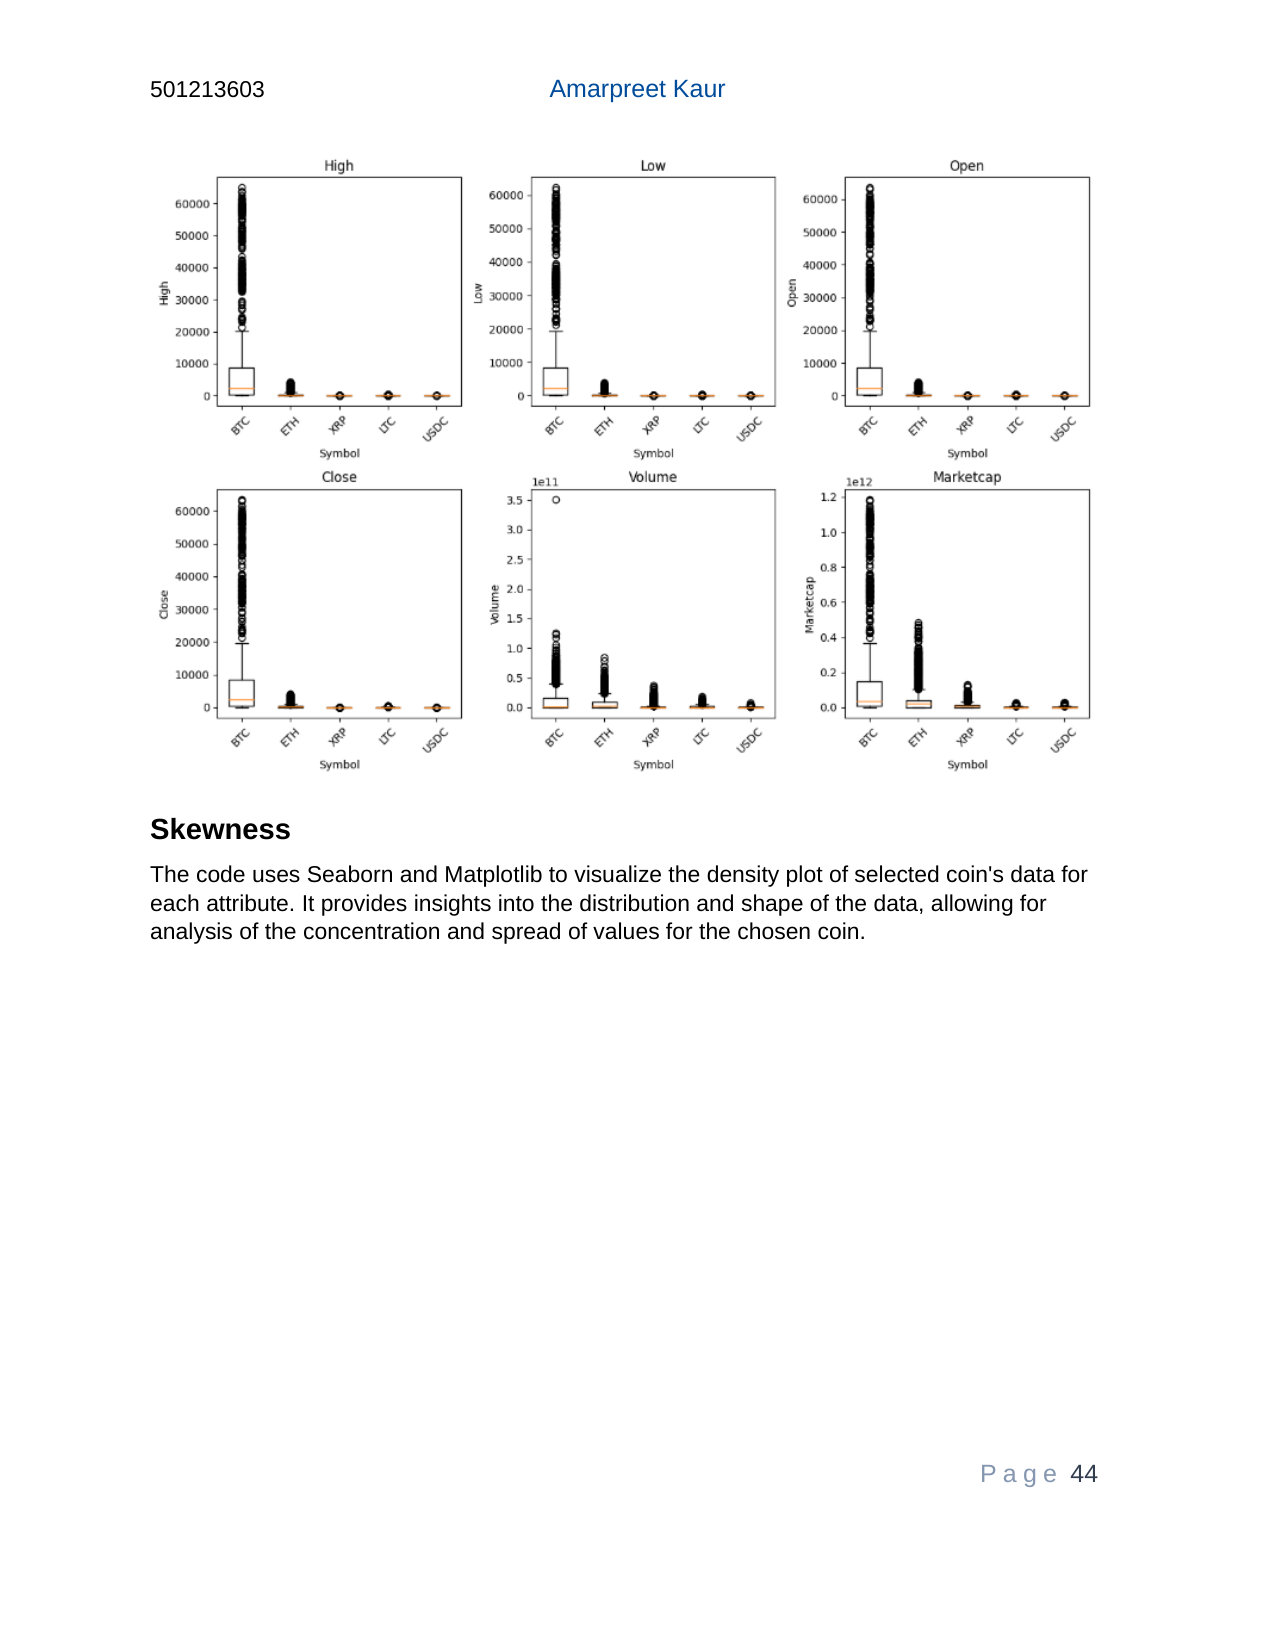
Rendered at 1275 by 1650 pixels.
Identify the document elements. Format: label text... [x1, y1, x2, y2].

text The code uses Seaborn and Matplotlib to visualize the density plot of selected coin's data for each attribute. It provides insights into the distribution and shape of the data, allowing for analysis of the concentration and spread of values for the chosen coin. [150, 861, 1125, 944]
picture [150, 147, 1125, 779]
subtitle Skewness [150, 812, 1125, 846]
